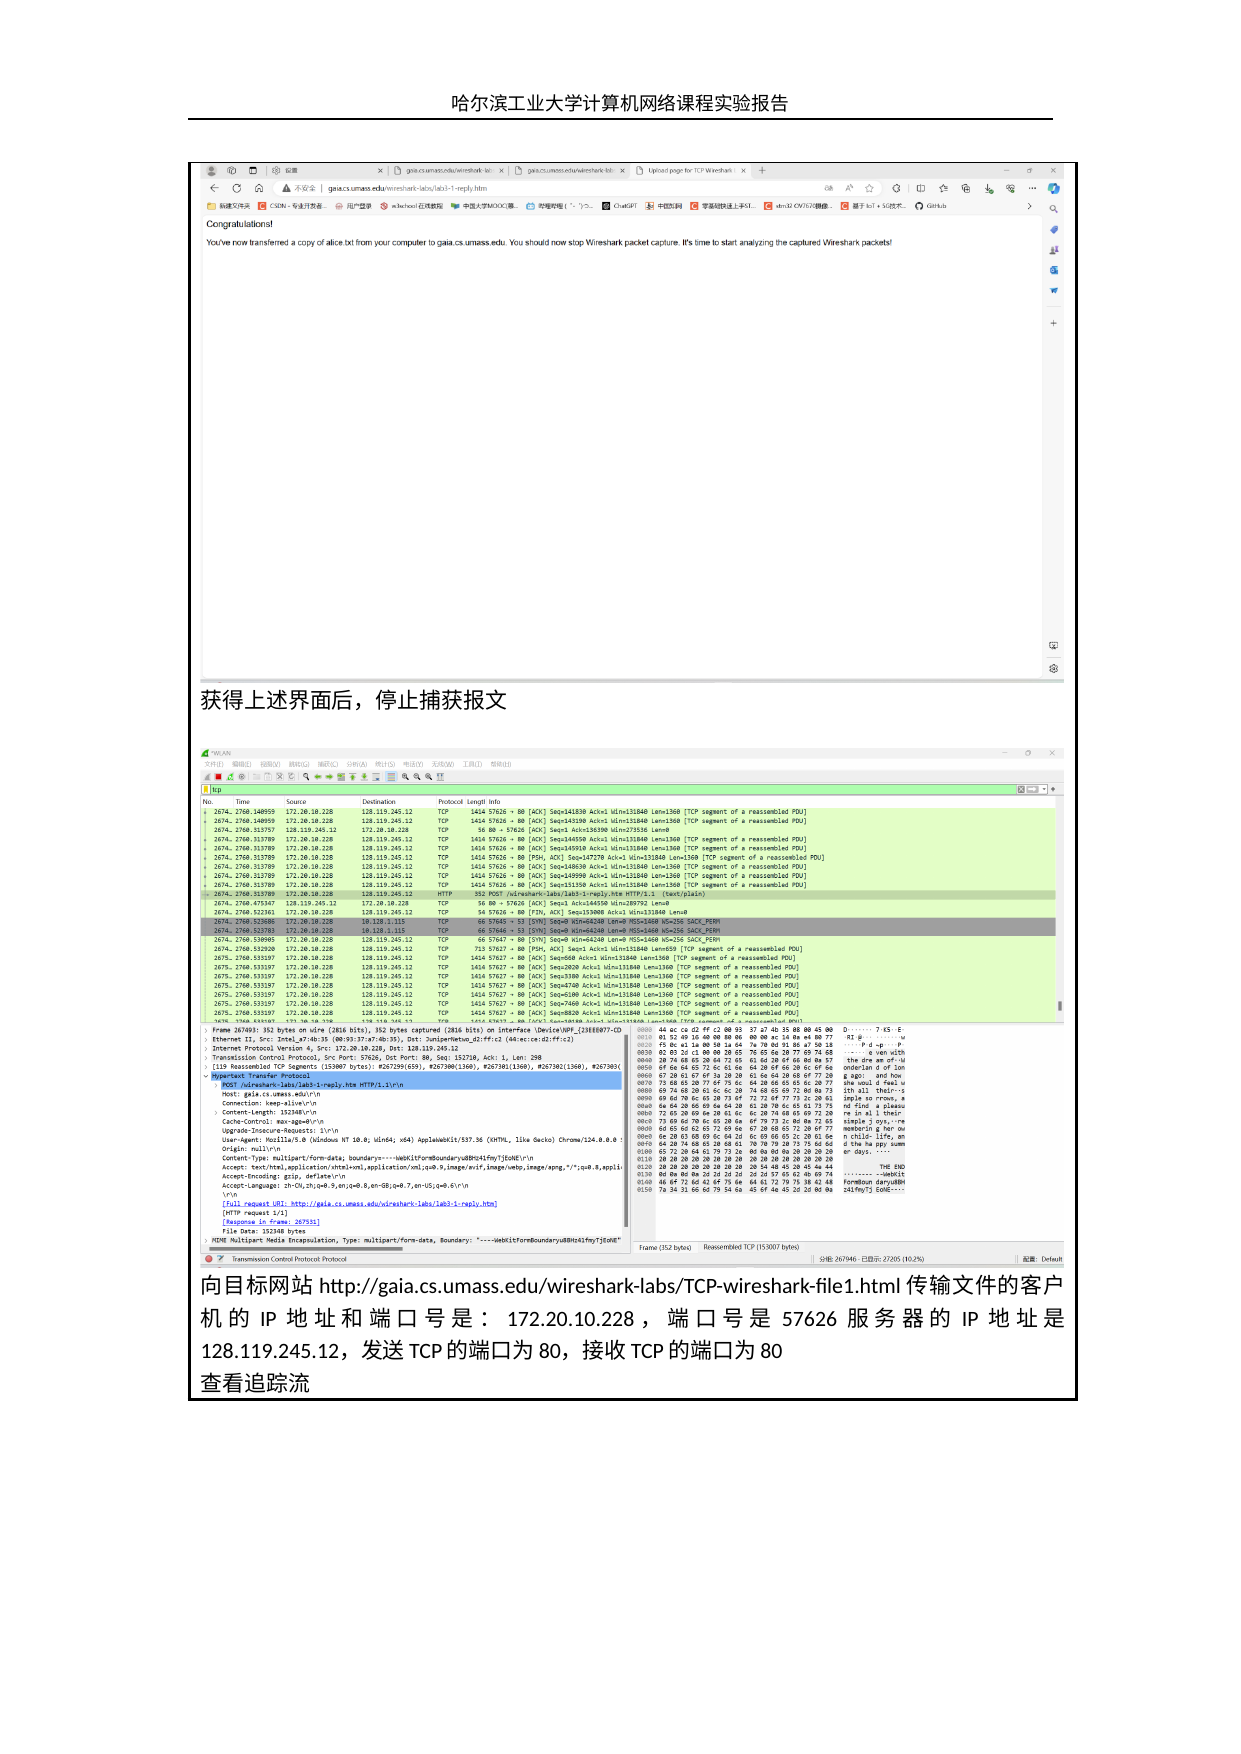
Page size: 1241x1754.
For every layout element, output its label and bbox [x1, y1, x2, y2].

picture [200, 748, 1064, 1268]
table_cell [191, 163, 1075, 1398]
picture [200, 163, 1064, 683]
